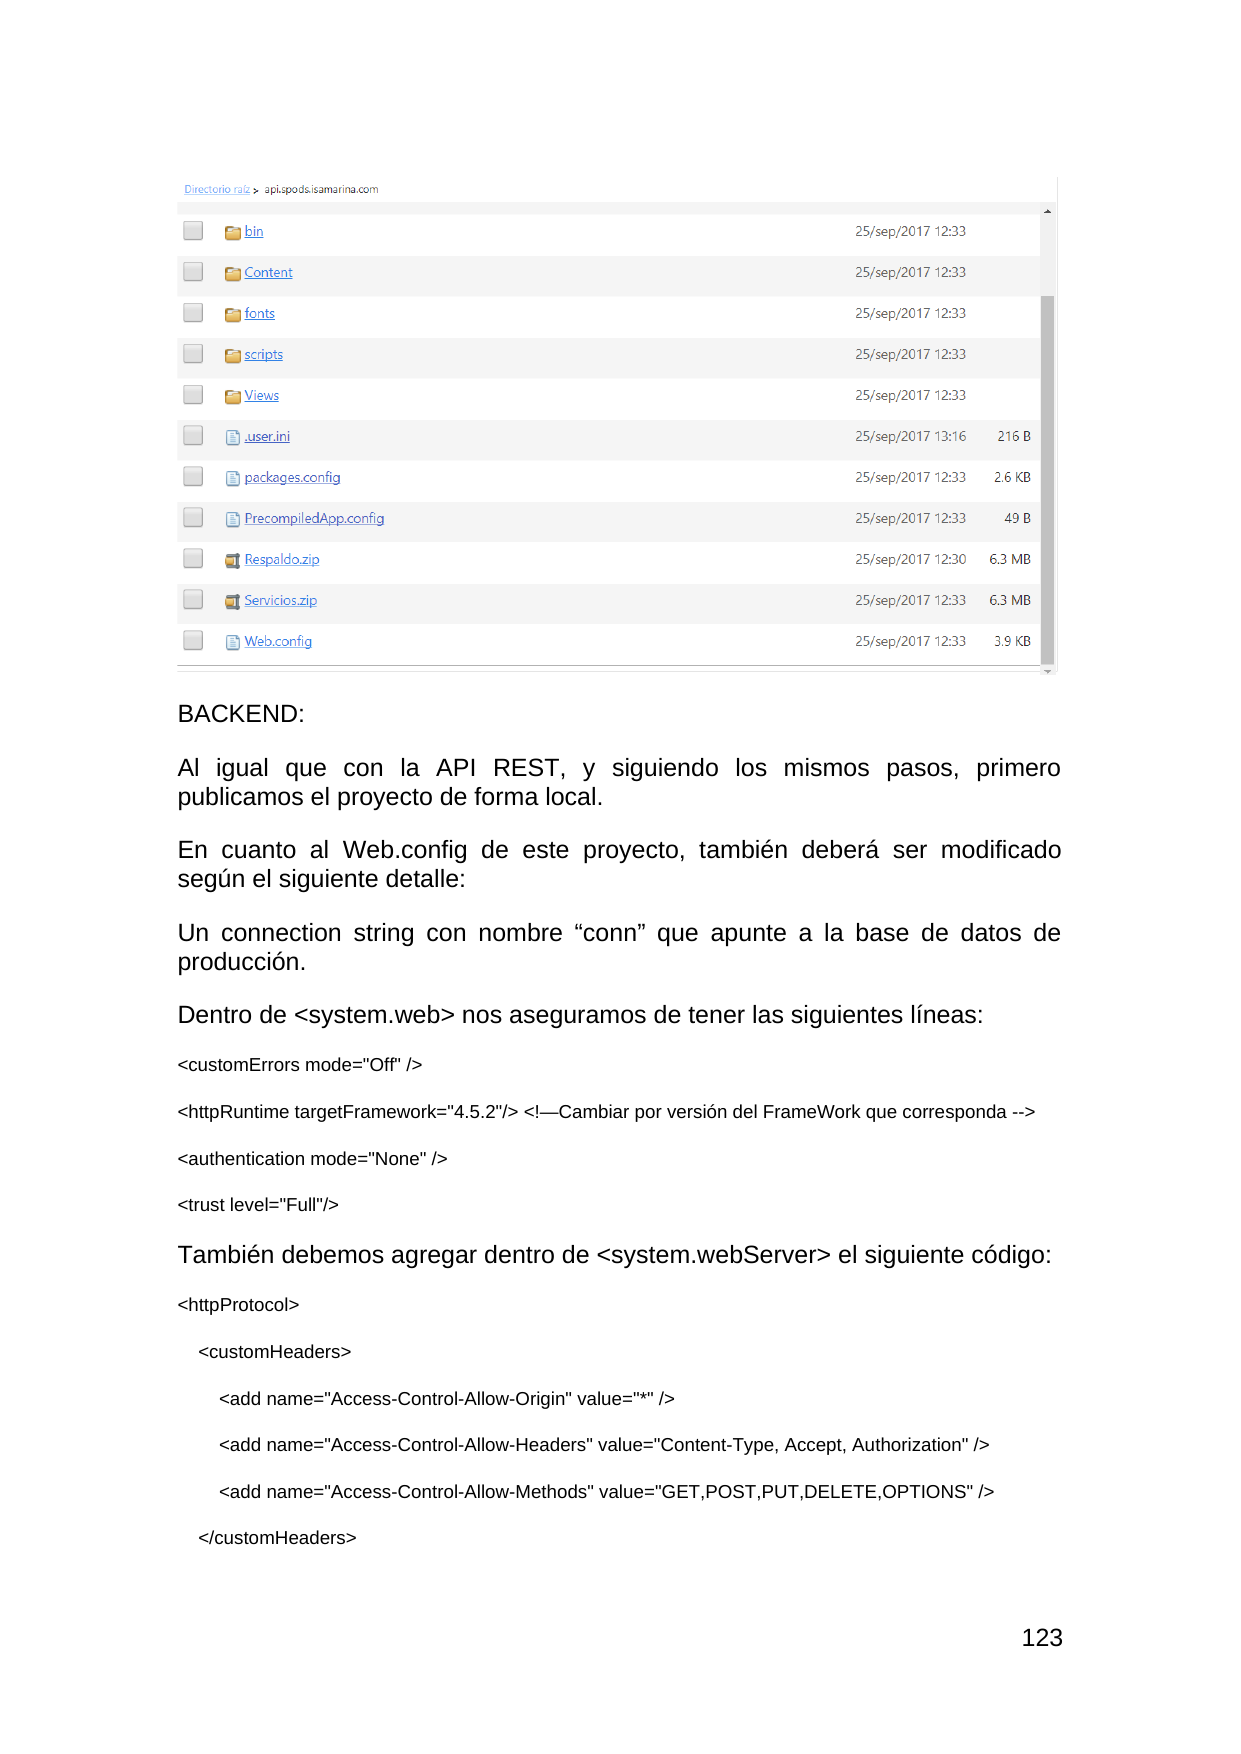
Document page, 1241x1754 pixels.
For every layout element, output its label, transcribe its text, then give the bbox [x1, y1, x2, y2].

text <customErrors mode="Off" /> [177, 1054, 1063, 1076]
text <add name="Access-Control-Allow-Origin" value="*" /> [177, 1387, 1063, 1409]
text <trust level="Full"/> [177, 1194, 1063, 1215]
text <httpRuntime targetFramework="4.5.2"/> <!—Cambiar por versión del FrameWork que corresponda --> [177, 1101, 1063, 1122]
text <customHeaders> [177, 1341, 1063, 1362]
text <add name="Access-Control-Allow-Headers" value="Content-Type, Accept, Authorization" /> [177, 1434, 1063, 1455]
text </customHeaders> [177, 1527, 1063, 1548]
text <authentication mode="None" /> [177, 1147, 1063, 1169]
text Al igual que con la API REST, y siguiendo los mismos pasos, primero publicamos el proyecto de forma local. [177, 753, 1063, 810]
text Un connection string con nombre “conn” que apunte a la base de datos de producción. [177, 918, 1063, 975]
text Dentro de <system.web> nos aseguramos de tener las siguientes líneas: [177, 1000, 1063, 1029]
text En cuanto al Web.config de este proyecto, también deberá ser modificado según el siguiente detalle: [177, 835, 1063, 893]
text <httpProtocol> [177, 1294, 1063, 1316]
picture [177, 177, 1063, 675]
text También debemos agregar dentro de <system.webServer> el siguiente código: [177, 1240, 1063, 1269]
text <add name="Access-Control-Allow-Methods" value="GET,POST,PUT,DELETE,OPTIONS" /> [177, 1480, 1063, 1502]
text BACKEND: [177, 699, 1063, 728]
